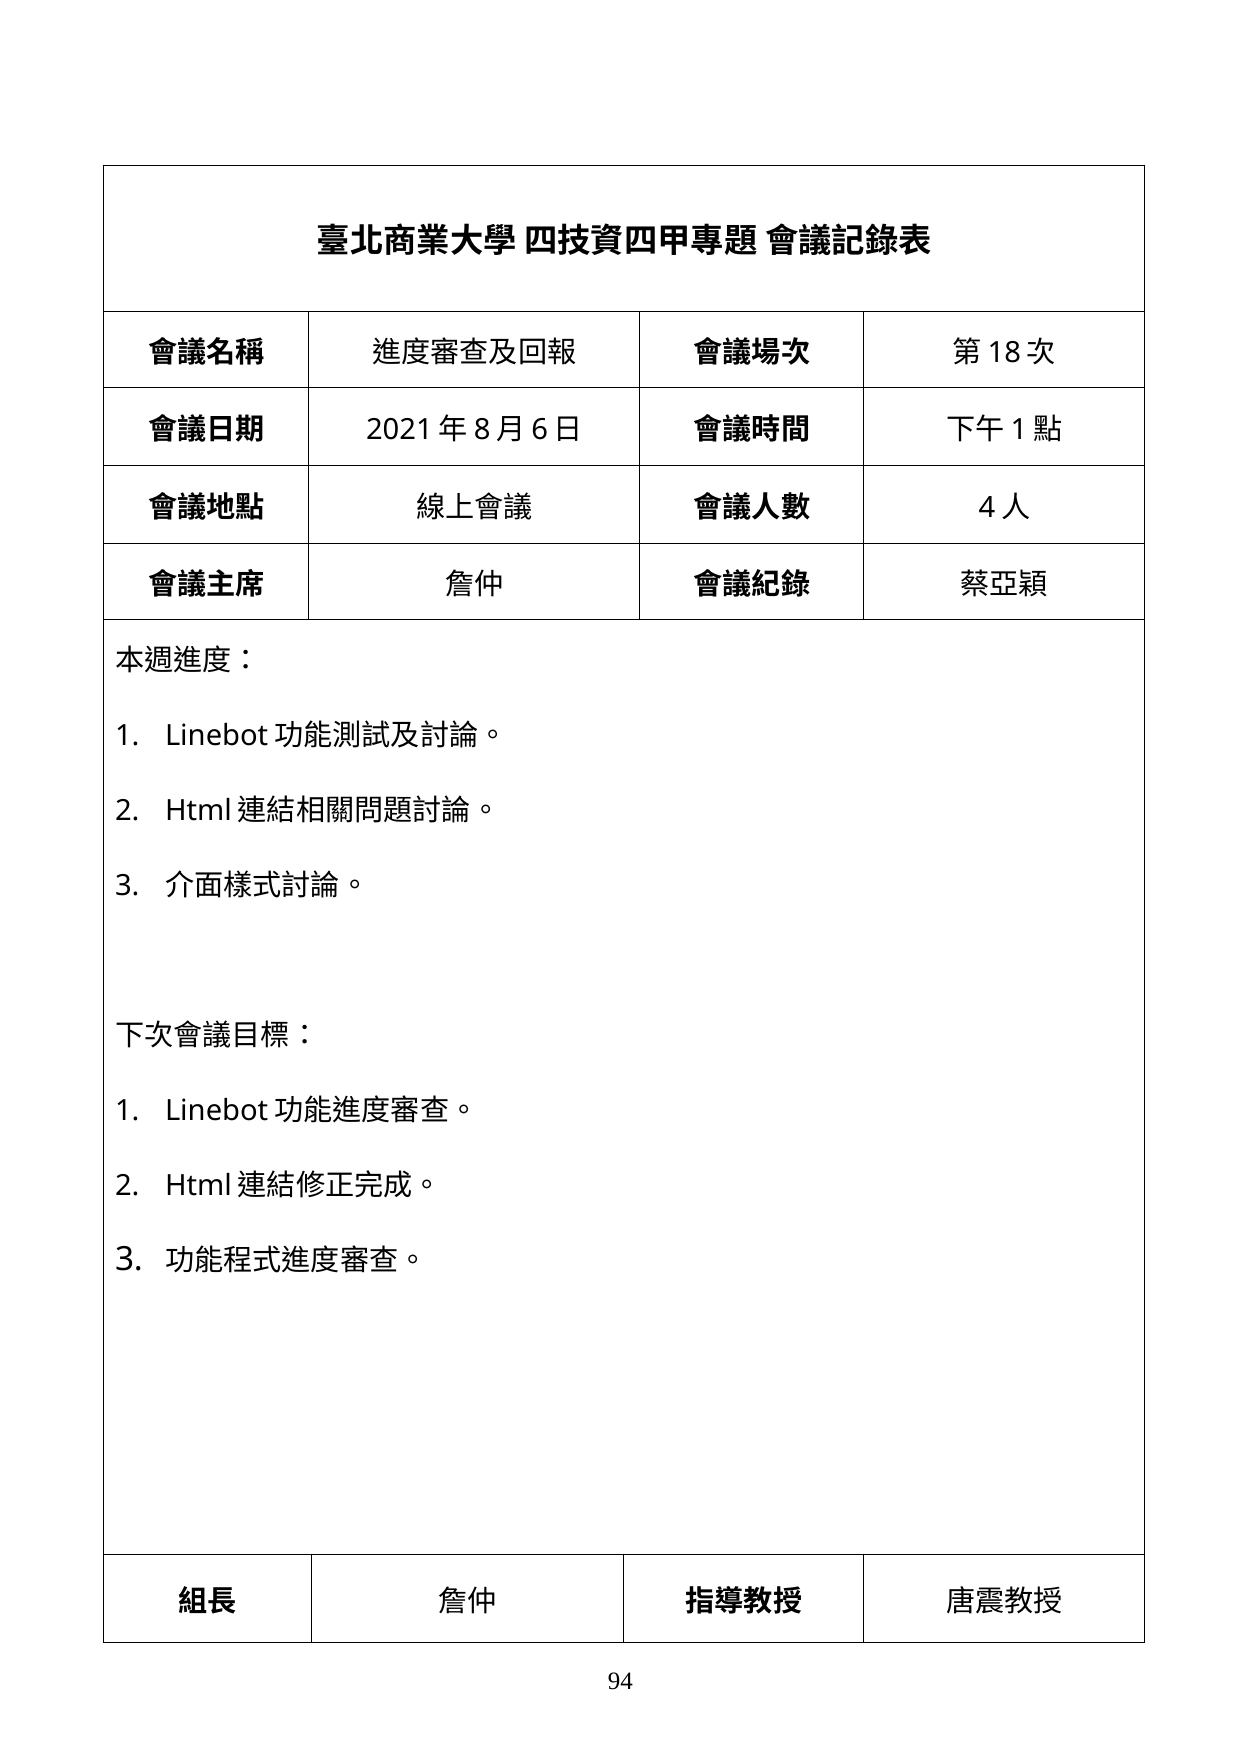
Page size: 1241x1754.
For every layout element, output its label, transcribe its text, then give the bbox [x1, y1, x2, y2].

table_cell 4人 [864, 466, 1144, 543]
table_header 臺北商業大學 四技資四甲專題 會議記錄表 [104, 166, 1144, 311]
table_cell 蔡亞穎 [864, 544, 1144, 619]
table_cell 會議場次 [640, 312, 863, 387]
table_cell 2021年8月6日 [309, 388, 639, 465]
table_cell 詹仲 [309, 544, 639, 619]
table_cell 唐震教授 [864, 1555, 1144, 1642]
table_cell 會議地點 [104, 466, 308, 543]
table_cell 組長 [104, 1555, 311, 1642]
table_cell 本週進度： Linebot功能測試及討論。 Html連結相關問題討論。 介面樣式討論。 下次會議目標： Linebot功能進度審查。 Html連結修正完成。 功能程式進度審查。 [104, 620, 1144, 1554]
table_cell 會議主席 [104, 544, 308, 619]
table_cell 第18次 [864, 312, 1144, 387]
table_cell 詹仲 [312, 1555, 623, 1642]
table_cell 進度審查及回報 [309, 312, 639, 387]
table_cell 線上會議 [309, 466, 639, 543]
table_cell 會議日期 [104, 388, 308, 465]
table_cell 會議名稱 [104, 312, 308, 387]
table_cell 會議紀錄 [640, 544, 863, 619]
table_cell 會議人數 [640, 466, 863, 543]
table_cell 會議時間 [640, 388, 863, 465]
table_cell 下午1點 [864, 388, 1144, 465]
table_cell 指導教授 [624, 1555, 863, 1642]
